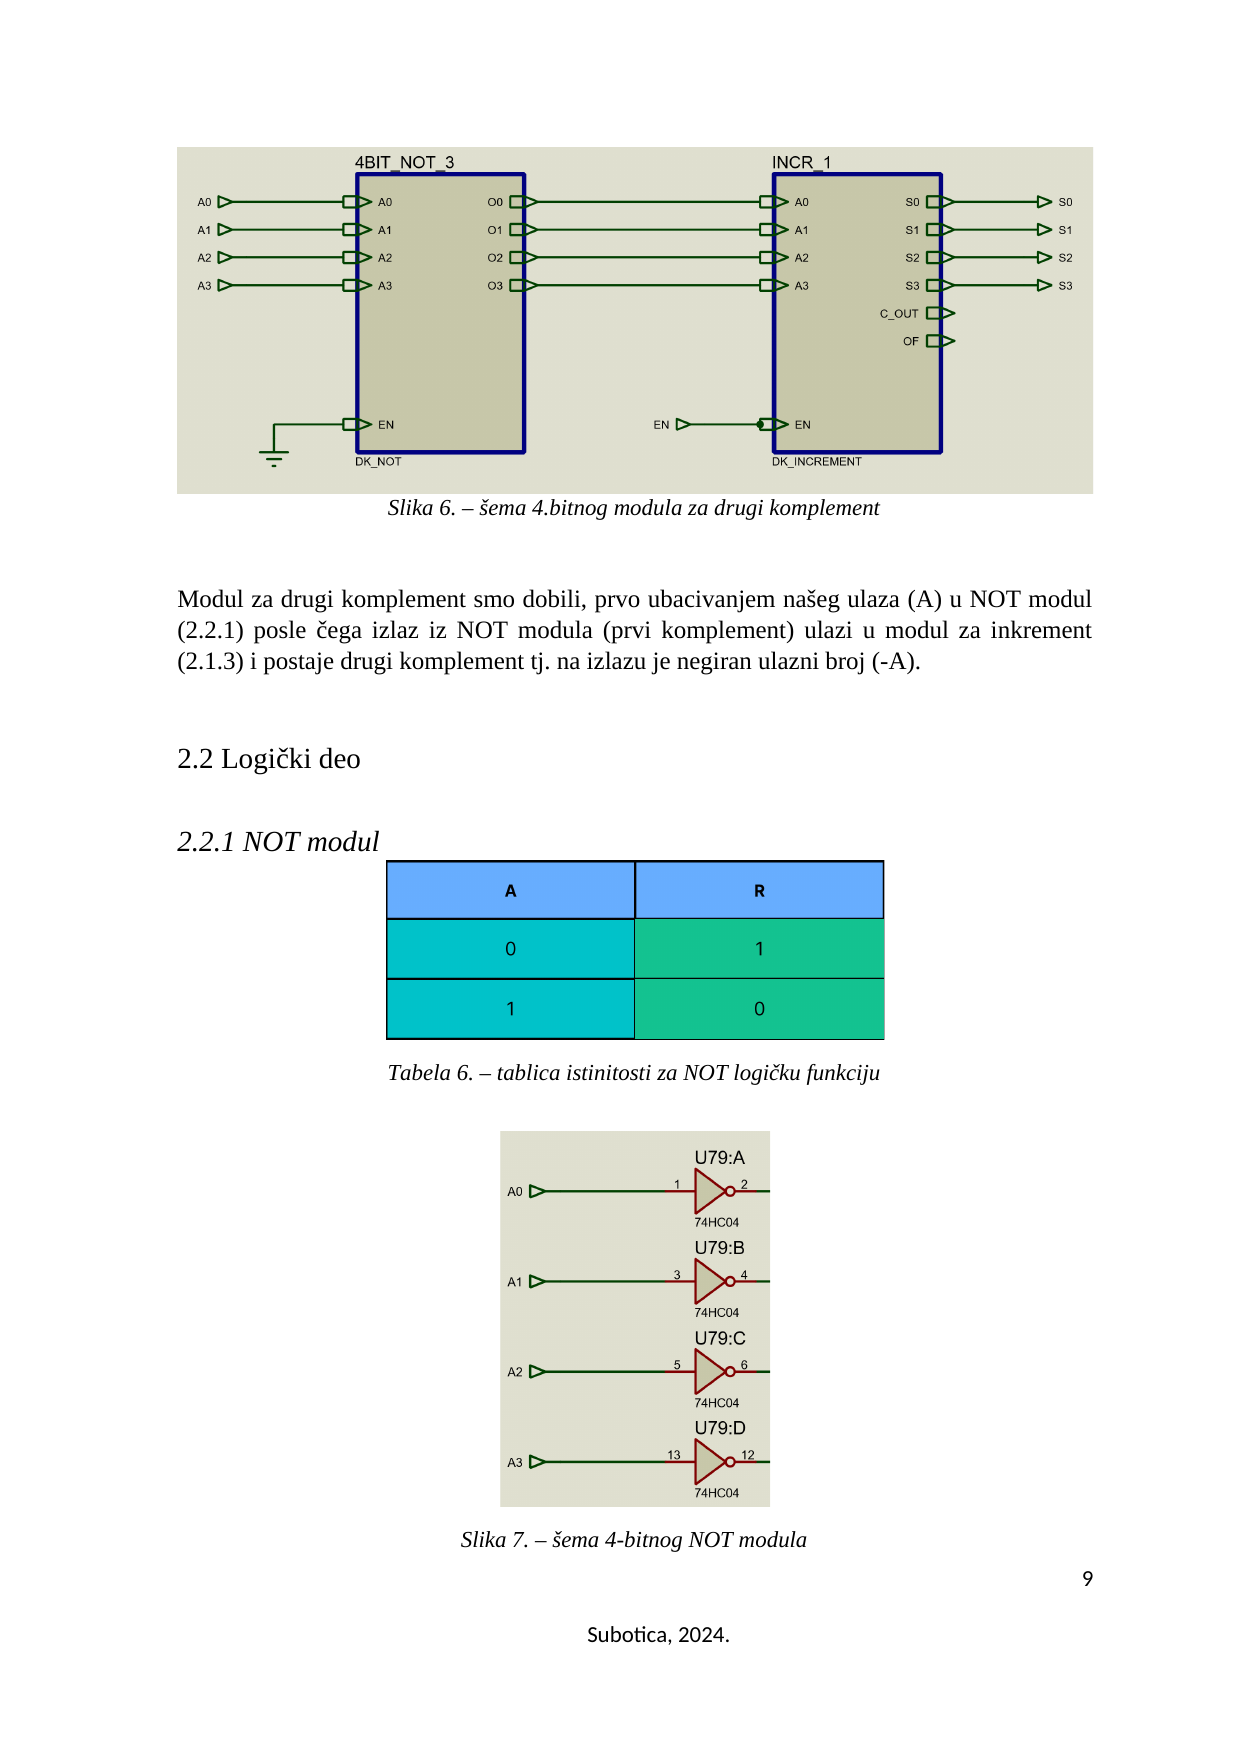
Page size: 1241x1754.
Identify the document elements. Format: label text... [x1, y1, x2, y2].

picture [177, 147, 1094, 494]
text Tabela 6. – tablica istinitosti za NOT logičku funkciju [177, 1058, 1093, 1085]
picture [386, 860, 885, 1040]
subtitle 2.2 Logički deo [177, 742, 1093, 775]
text Slika 7. – šema 4-bitnog NOT modula [177, 1526, 1093, 1552]
subtitle 2.2.1 NOT modul [177, 824, 1093, 858]
picture [500, 1131, 771, 1507]
text Modul za drugi komplement smo dobili, prvo ubacivanjem našeg ulaza (A) u NOT modul (2.2.1) posle čega izlaz iz NOT modula (prvi komplement) ulazi u modul za inkrement (2.1.3) i postaje drugi komplement tj. na izlazu je negiran ulazni broj (-A). [177, 584, 1093, 675]
text Slika 6. – šema 4.bitnog modula za drugi komplement [177, 494, 1093, 520]
